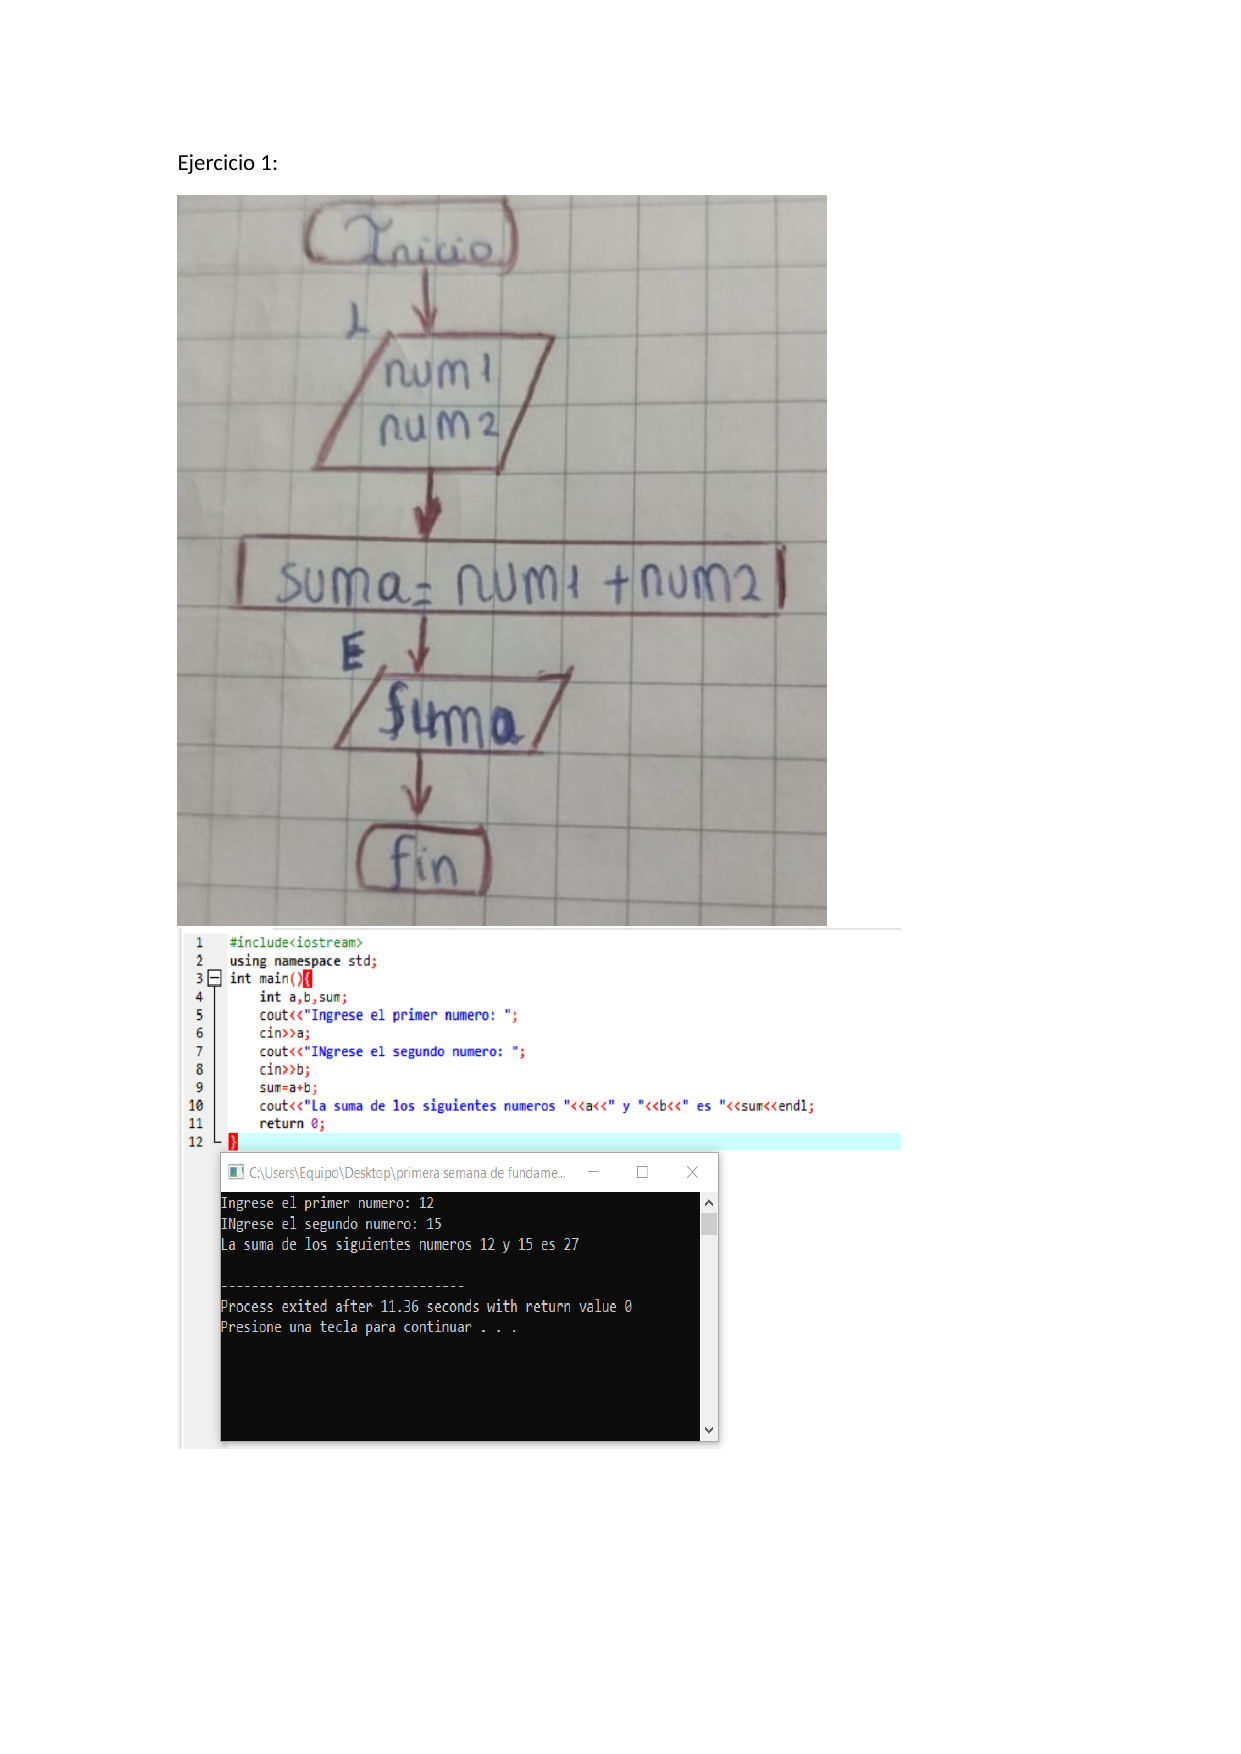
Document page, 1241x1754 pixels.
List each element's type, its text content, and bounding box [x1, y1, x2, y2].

picture [177, 928, 902, 1449]
text Ejercicio 1: [177, 148, 1063, 176]
picture [177, 195, 827, 926]
